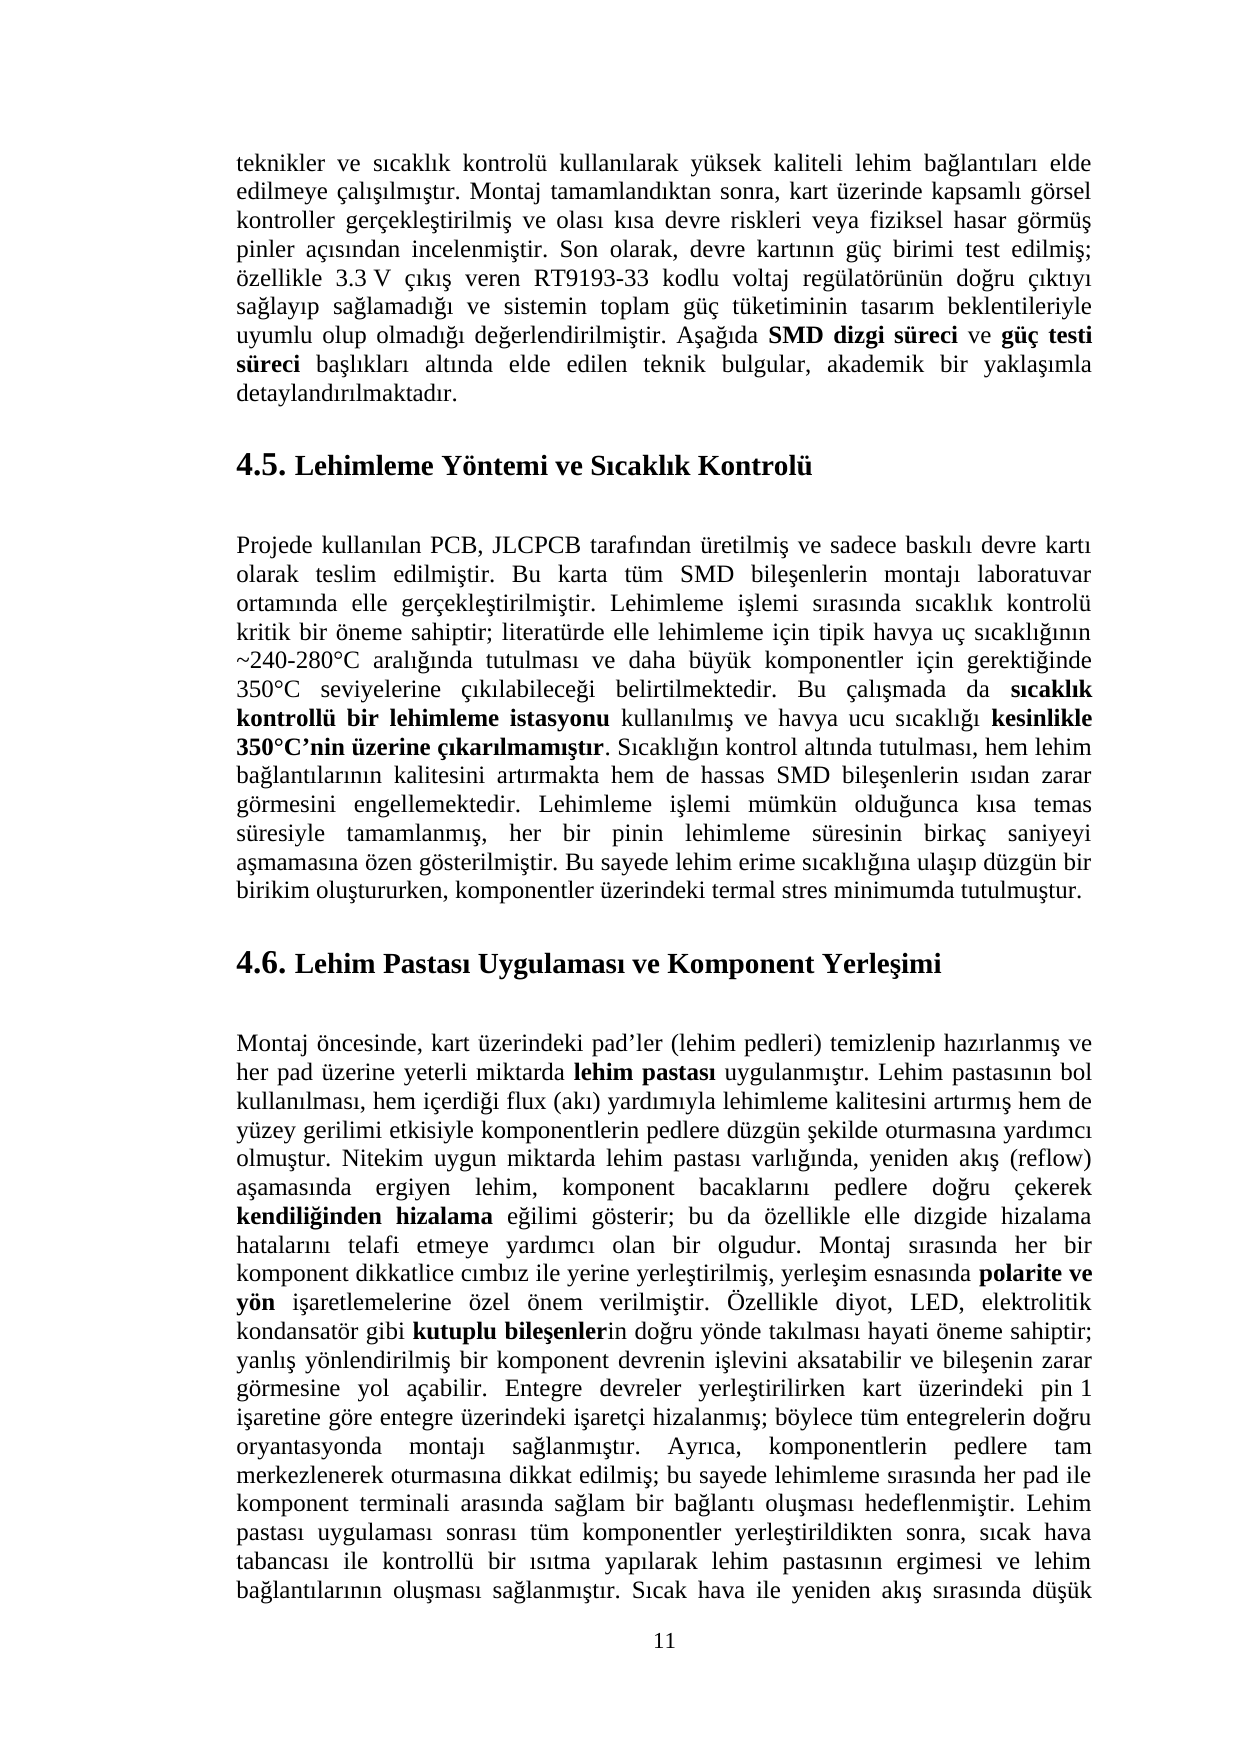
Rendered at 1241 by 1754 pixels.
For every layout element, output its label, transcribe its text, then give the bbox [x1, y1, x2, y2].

subtitle Lehim Pastası Uygulaması ve Komponent Yerleşimi [236, 942, 1092, 980]
text Projede kullanılan PCB, JLCPCB tarafından üretilmiş ve sadece baskılı devre kartı olarak teslim edilmiştir. Bu karta tüm SMD bileşenlerin montajı laboratuvar ortamında elle gerçekleştirilmiştir. Lehimleme işlemi sırasında sıcaklık kontrolü kritik bir öneme sahiptir; literatürde elle lehimleme için tipik havya uç sıcaklığının ~240-280°C aralığında tutulması ve daha büyük komponentler için gerektiğinde 350°C seviyelerine çıkılabileceği belirtilmektedir. Bu çalışmada da sıcaklık kontrollü bir lehimleme istasyonu kullanılmış ve havya ucu sıcaklığı kesinlikle 350°C’nin üzerine çıkarılmamıştır. Sıcaklığın kontrol altında tutulması, hem lehim bağlantılarının kalitesini artırmakta hem de hassas SMD bileşenlerin ısıdan zarar görmesini engellemektedir. Lehimleme işlemi mümkün olduğunca kısa temas süresiyle tamamlanmış, her bir pinin lehimleme süresinin birkaç saniyeyi aşmamasına özen gösterilmiştir. Bu sayede lehim erime sıcaklığına ulaşıp düzgün bir birikim oluştururken, komponentler üzerindeki termal stres minimumda tutulmuştur. [236, 531, 1092, 904]
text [236, 148, 1092, 406]
subtitle Lehimleme Yöntemi ve Sıcaklık Kontrolü [236, 444, 1092, 482]
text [236, 1028, 1092, 1603]
